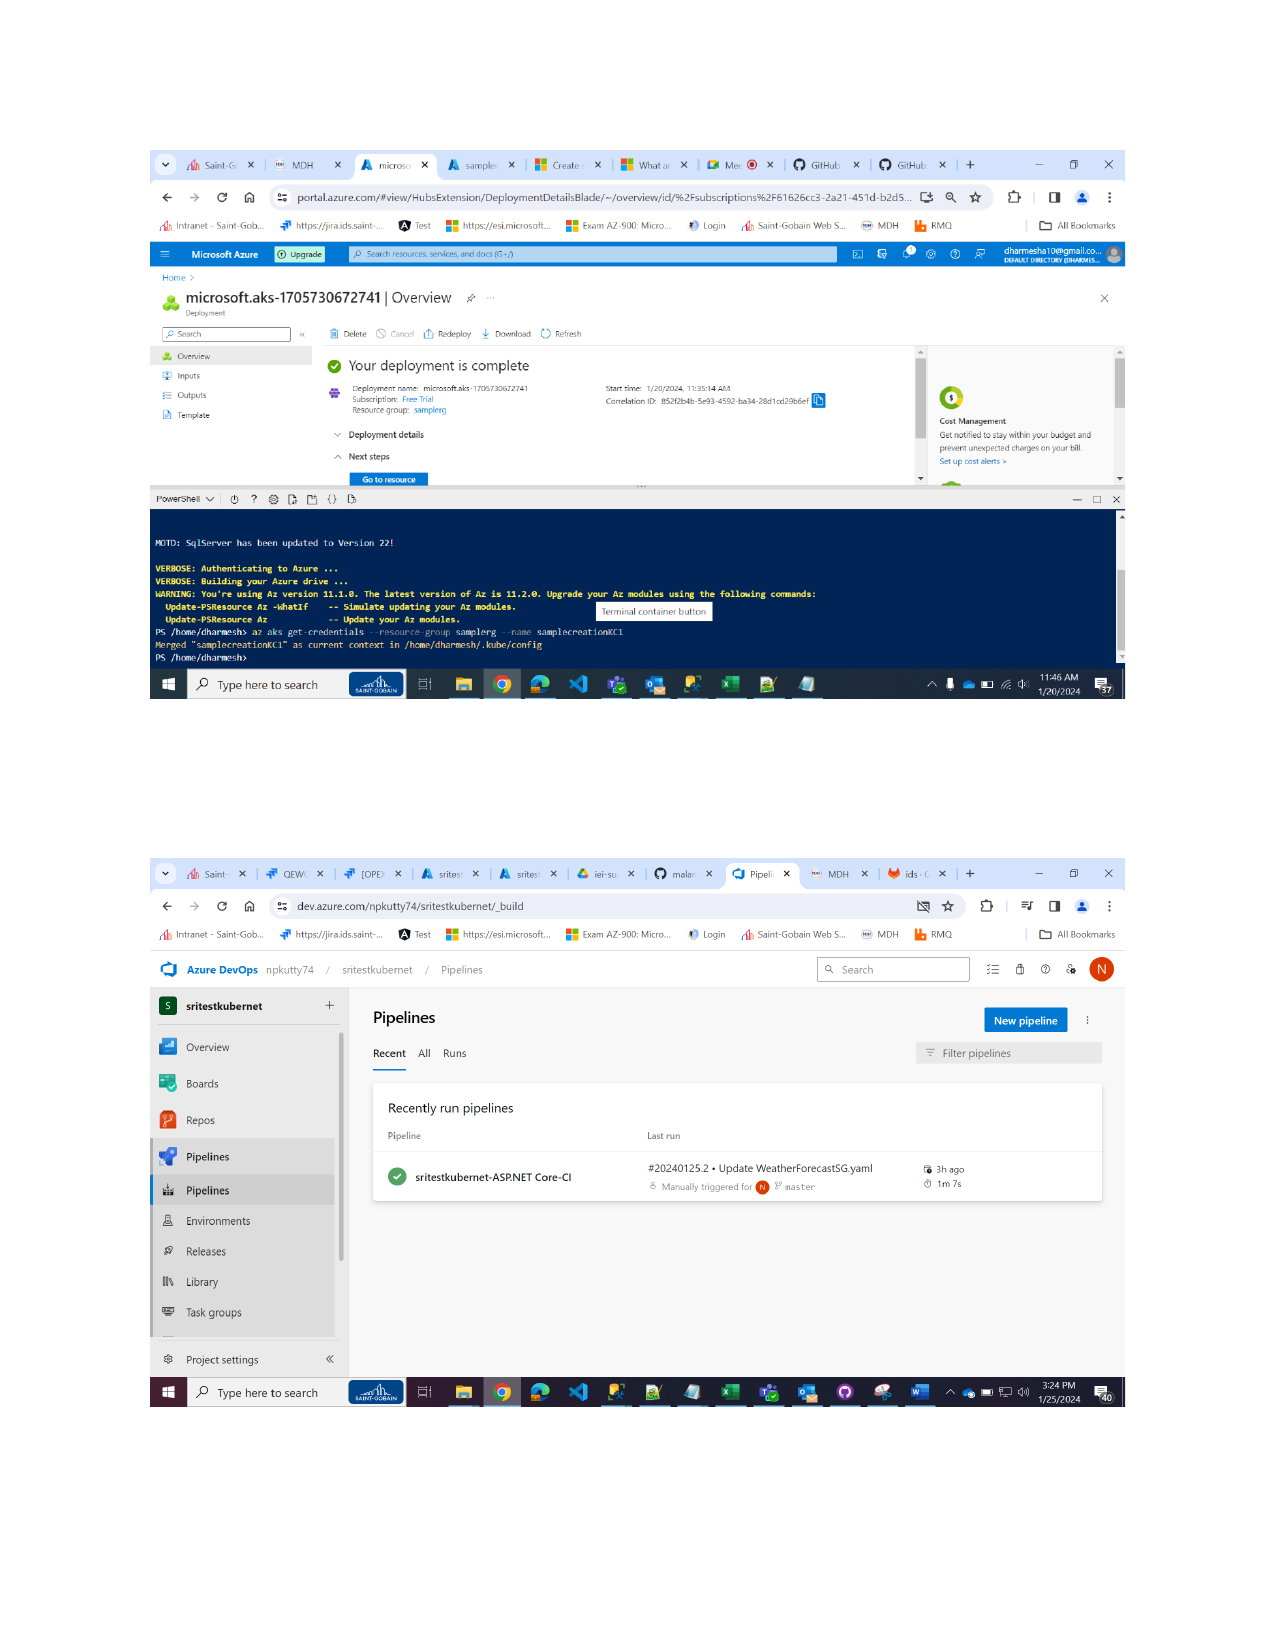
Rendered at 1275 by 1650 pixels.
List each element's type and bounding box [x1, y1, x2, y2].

picture [150, 858, 1125, 1407]
picture [150, 150, 1125, 699]
